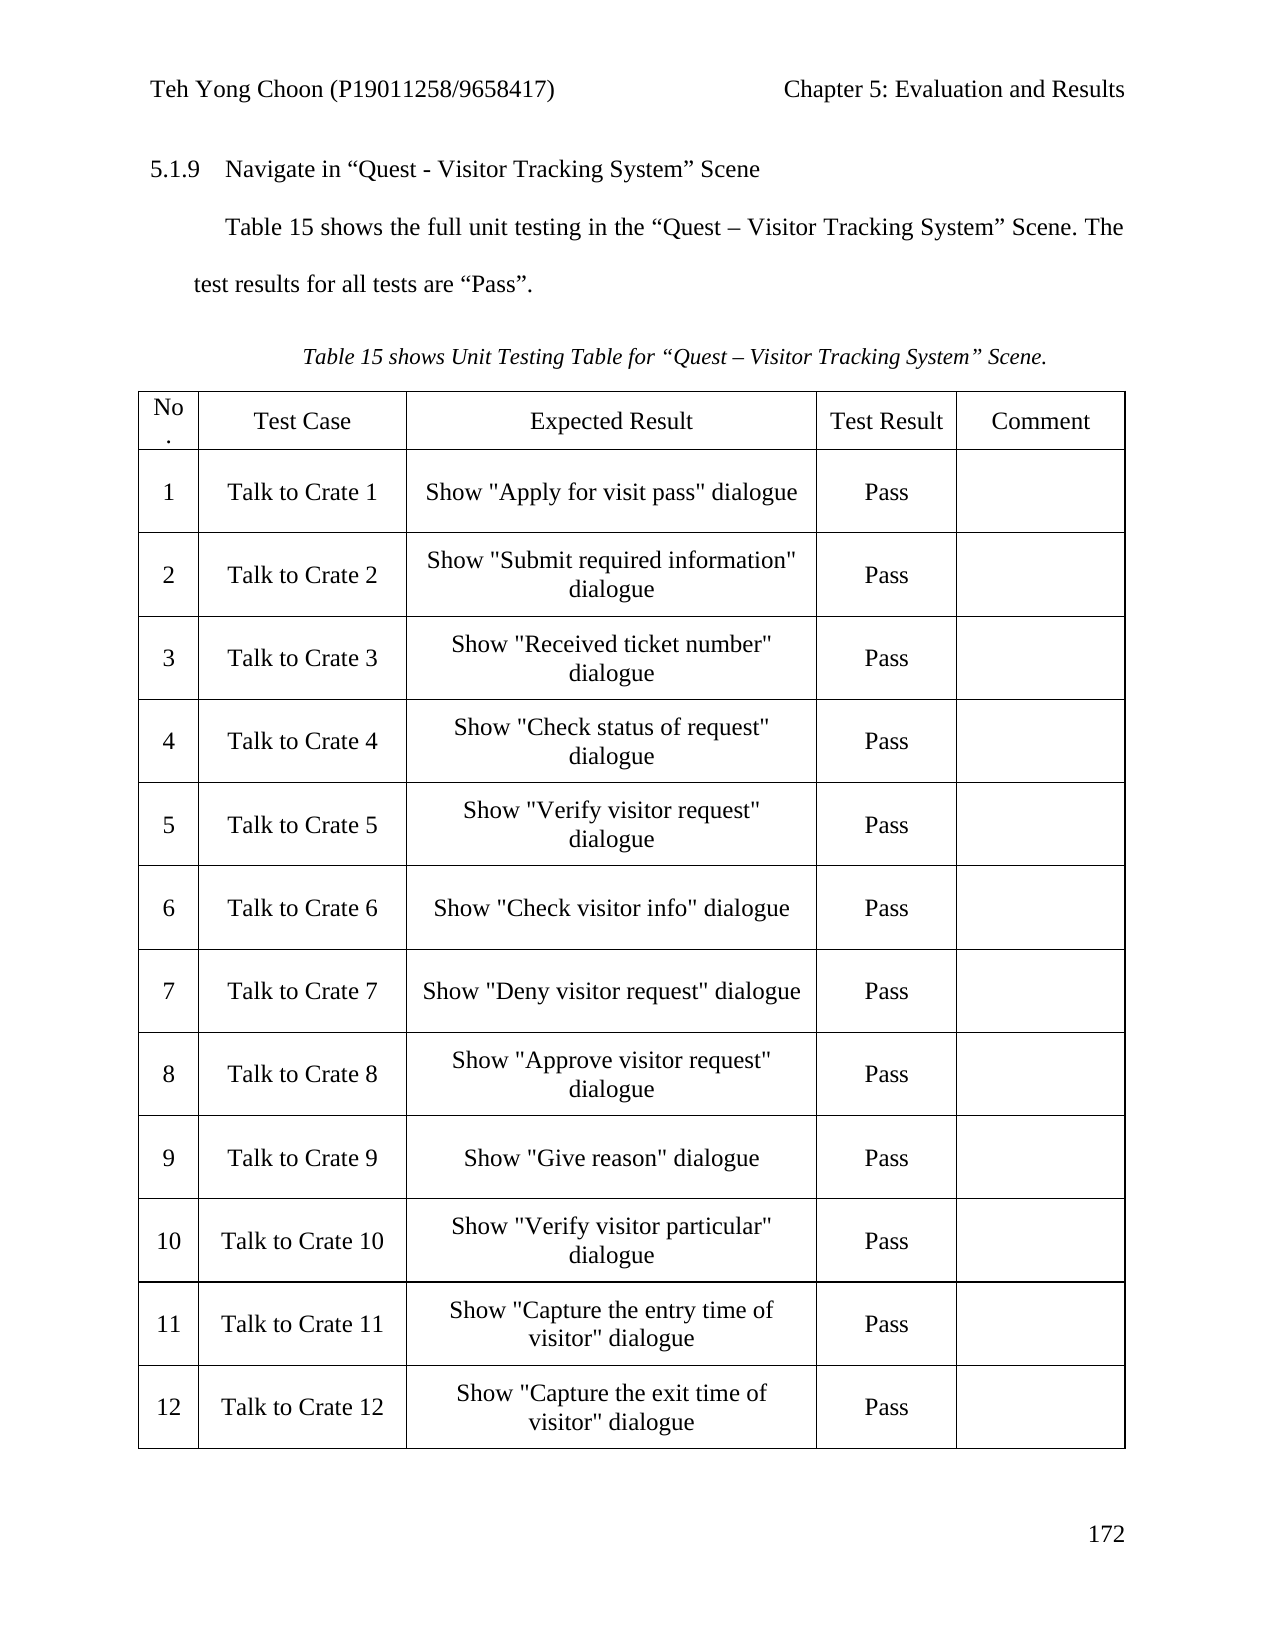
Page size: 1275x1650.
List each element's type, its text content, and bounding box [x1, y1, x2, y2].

text Table 15 shows the full unit testing in the “Quest – Visitor Tracking System” Scene. The test results for all tests are “Pass”. [194, 212, 1125, 298]
table_cell 12 [139, 1366, 198, 1448]
table_cell 10 [139, 1199, 198, 1281]
table_cell Talk to Crate 9 [199, 1116, 406, 1198]
table_cell Pass [817, 1116, 956, 1198]
table_cell Show "Verify visitor request" dialogue [407, 783, 816, 865]
table_cell [957, 1116, 1124, 1198]
table_cell Pass [817, 1199, 956, 1281]
table_cell Talk to Crate 6 [199, 866, 406, 948]
table_cell Show "Verify visitor particular" dialogue [407, 1199, 816, 1281]
table_cell [957, 1033, 1124, 1115]
table_cell Pass [817, 1033, 956, 1115]
table_cell Talk to Crate 5 [199, 783, 406, 865]
table_cell Pass [817, 1366, 956, 1448]
table_cell 8 [139, 1033, 198, 1115]
table_cell Pass [817, 783, 956, 865]
table_cell Pass [817, 533, 956, 616]
table_cell Show "Give reason" dialogue [407, 1116, 816, 1198]
table_cell 5 [139, 783, 198, 865]
table_cell Show "Check status of request" dialogue [407, 700, 816, 782]
table_cell Show "Submit required information" dialogue [407, 533, 816, 616]
table_cell 2 [139, 533, 198, 616]
table_cell [957, 700, 1124, 782]
table_cell [957, 1199, 1124, 1281]
table_header Comment [957, 392, 1124, 449]
table_cell Pass [817, 866, 956, 948]
table_cell Talk to Crate 2 [199, 533, 406, 616]
table_cell [957, 866, 1124, 948]
table_cell Talk to Crate 8 [199, 1033, 406, 1115]
table_header No. [139, 392, 198, 449]
subtitle Navigate in “Quest - Visitor Tracking System” Scene [150, 154, 1125, 183]
table_cell 7 [139, 950, 198, 1032]
table_cell Show "Approve visitor request" dialogue [407, 1033, 816, 1115]
table_cell Pass [817, 1283, 956, 1364]
table_cell Show "Check visitor info" dialogue [407, 866, 816, 948]
table_cell [957, 450, 1124, 532]
table_header Expected Result [407, 392, 816, 449]
table_cell Pass [817, 617, 956, 699]
table_cell Pass [817, 950, 956, 1032]
table_cell Talk to Crate 7 [199, 950, 406, 1032]
table_cell 6 [139, 866, 198, 948]
table_cell 4 [139, 700, 198, 782]
table_cell Talk to Crate 4 [199, 700, 406, 782]
table_cell Talk to Crate 12 [199, 1366, 406, 1448]
table_cell Talk to Crate 10 [199, 1199, 406, 1281]
table_cell Show "Deny visitor request" dialogue [407, 950, 816, 1032]
table_cell Show "Capture the exit time of visitor" dialogue [407, 1366, 816, 1448]
table_header Test Result [817, 392, 956, 449]
table_cell Talk to Crate 1 [199, 450, 406, 532]
table_cell Pass [817, 450, 956, 532]
table_cell [957, 1366, 1124, 1448]
table_cell Pass [817, 700, 956, 782]
table_cell Talk to Crate 3 [199, 617, 406, 699]
table_cell [957, 950, 1124, 1032]
table_cell 3 [139, 617, 198, 699]
table_cell 9 [139, 1116, 198, 1198]
table_cell 1 [139, 450, 198, 532]
table_cell [957, 783, 1124, 865]
table_cell Show "Apply for visit pass" dialogue [407, 450, 816, 532]
table_header Test Case [199, 392, 406, 449]
table_cell Talk to Crate 11 [199, 1283, 406, 1364]
table_cell [957, 1283, 1124, 1364]
table_cell Show "Received ticket number" dialogue [407, 617, 816, 699]
table_cell [957, 533, 1124, 616]
table_cell 11 [139, 1283, 198, 1364]
table_cell Show "Capture the entry time of visitor" dialogue [407, 1283, 816, 1364]
table_cell [957, 617, 1124, 699]
